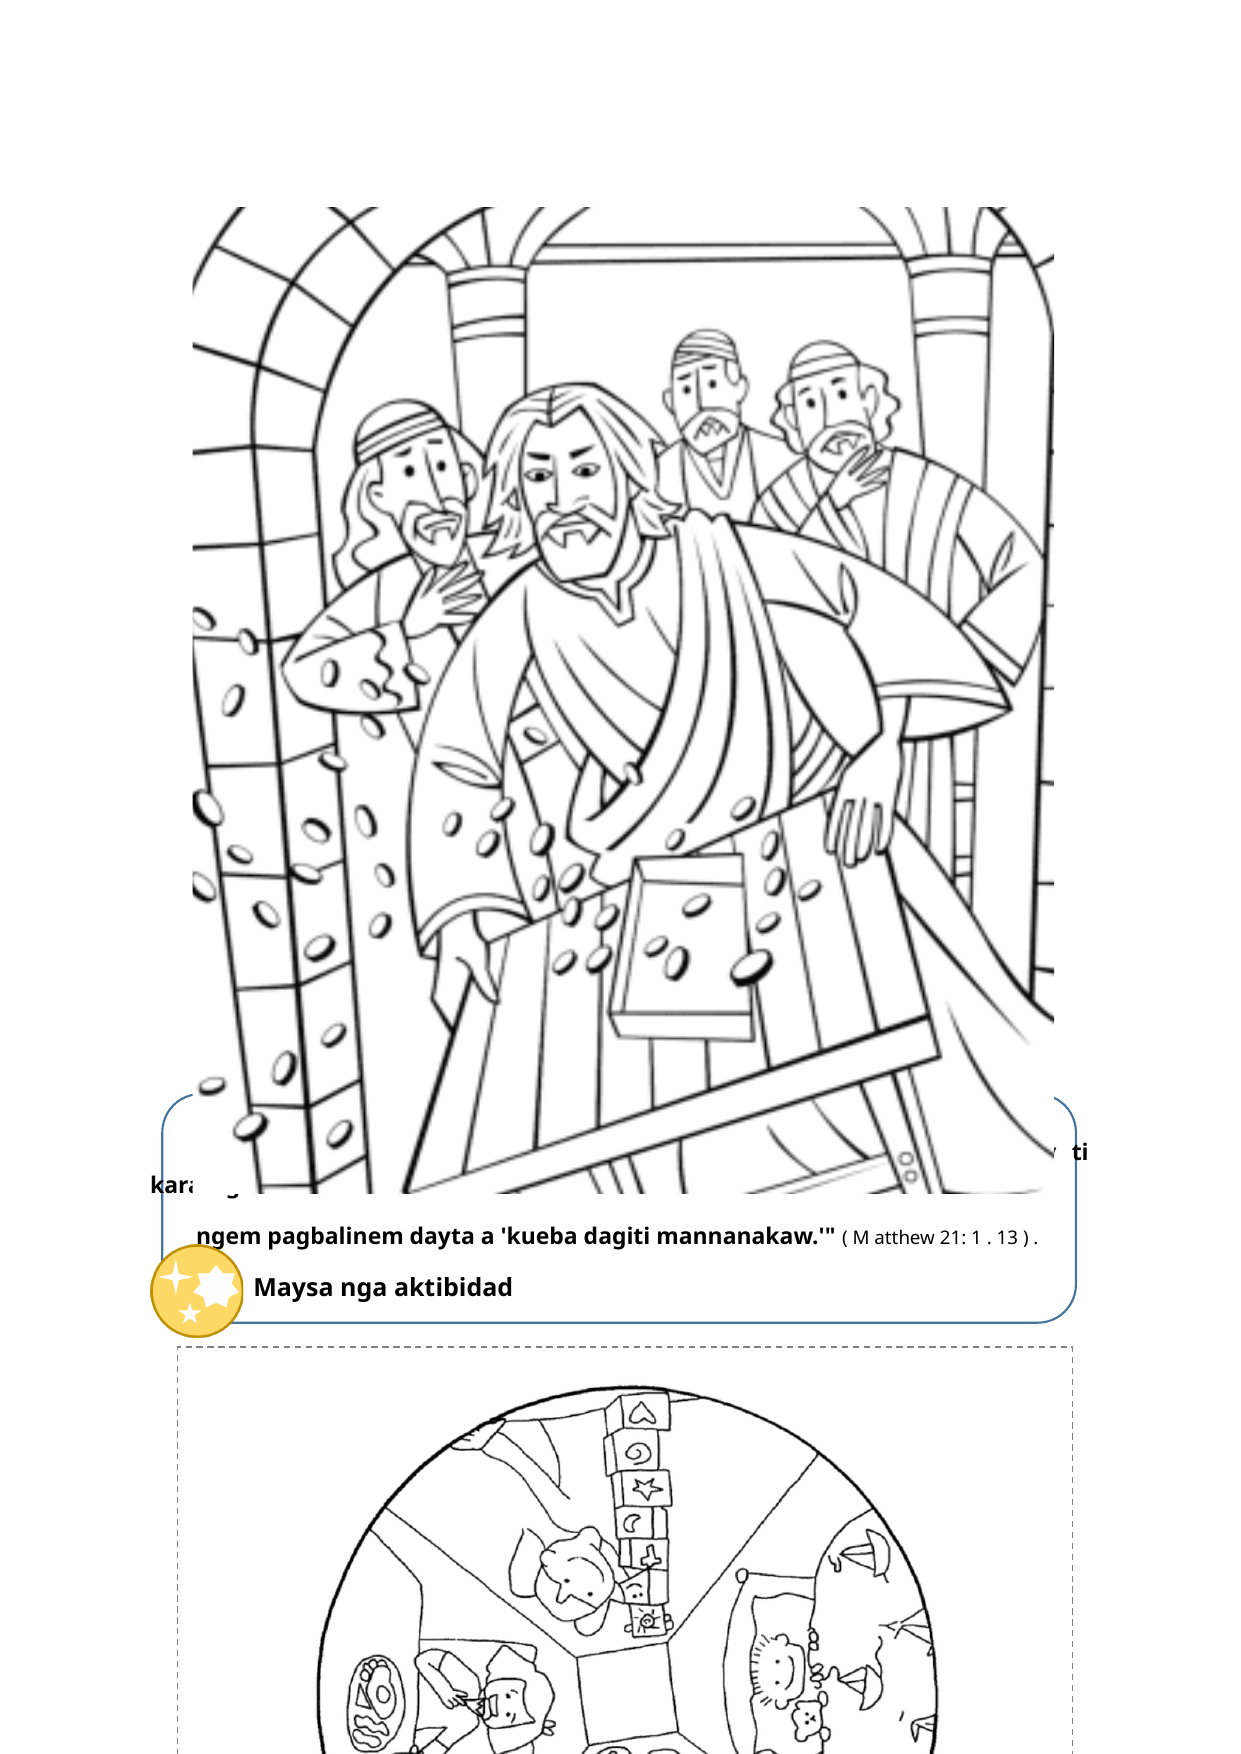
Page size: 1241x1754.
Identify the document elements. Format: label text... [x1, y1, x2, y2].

picture [180, 1348, 1071, 1754]
text Maysa nga aktibidad [244, 1270, 1090, 1304]
text "Naisurat," kinunana kadakuada, " 'Ti balayko maawaganto iti balay ti kararag.' [150, 1136, 1090, 1201]
picture [192, 207, 1055, 1194]
picture [150, 1244, 244, 1338]
text ngem pagbalinem dayta a 'kueba dagiti mannanakaw.'" ( M atthew 21: 1 . 13 ) . [150, 1220, 1090, 1251]
